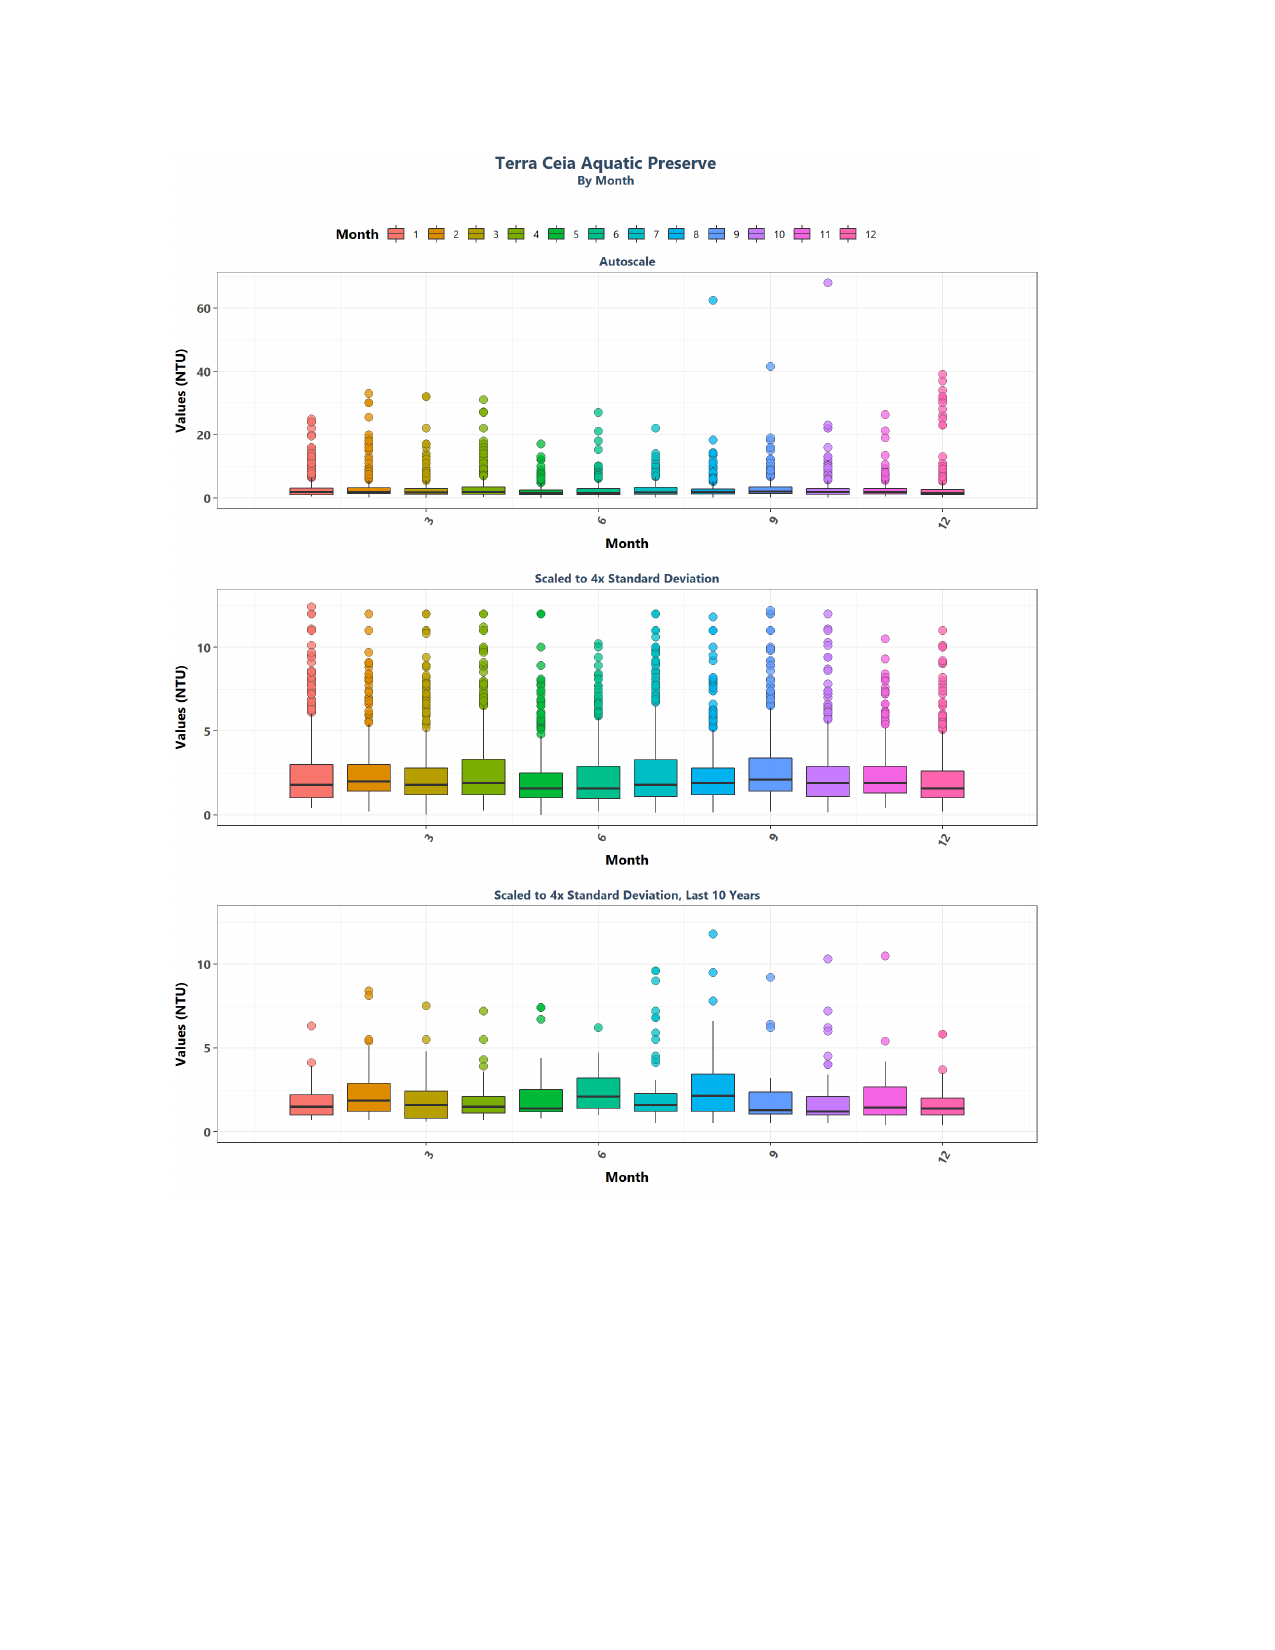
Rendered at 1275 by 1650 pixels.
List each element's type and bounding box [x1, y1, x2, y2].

picture [168, 150, 1044, 1200]
